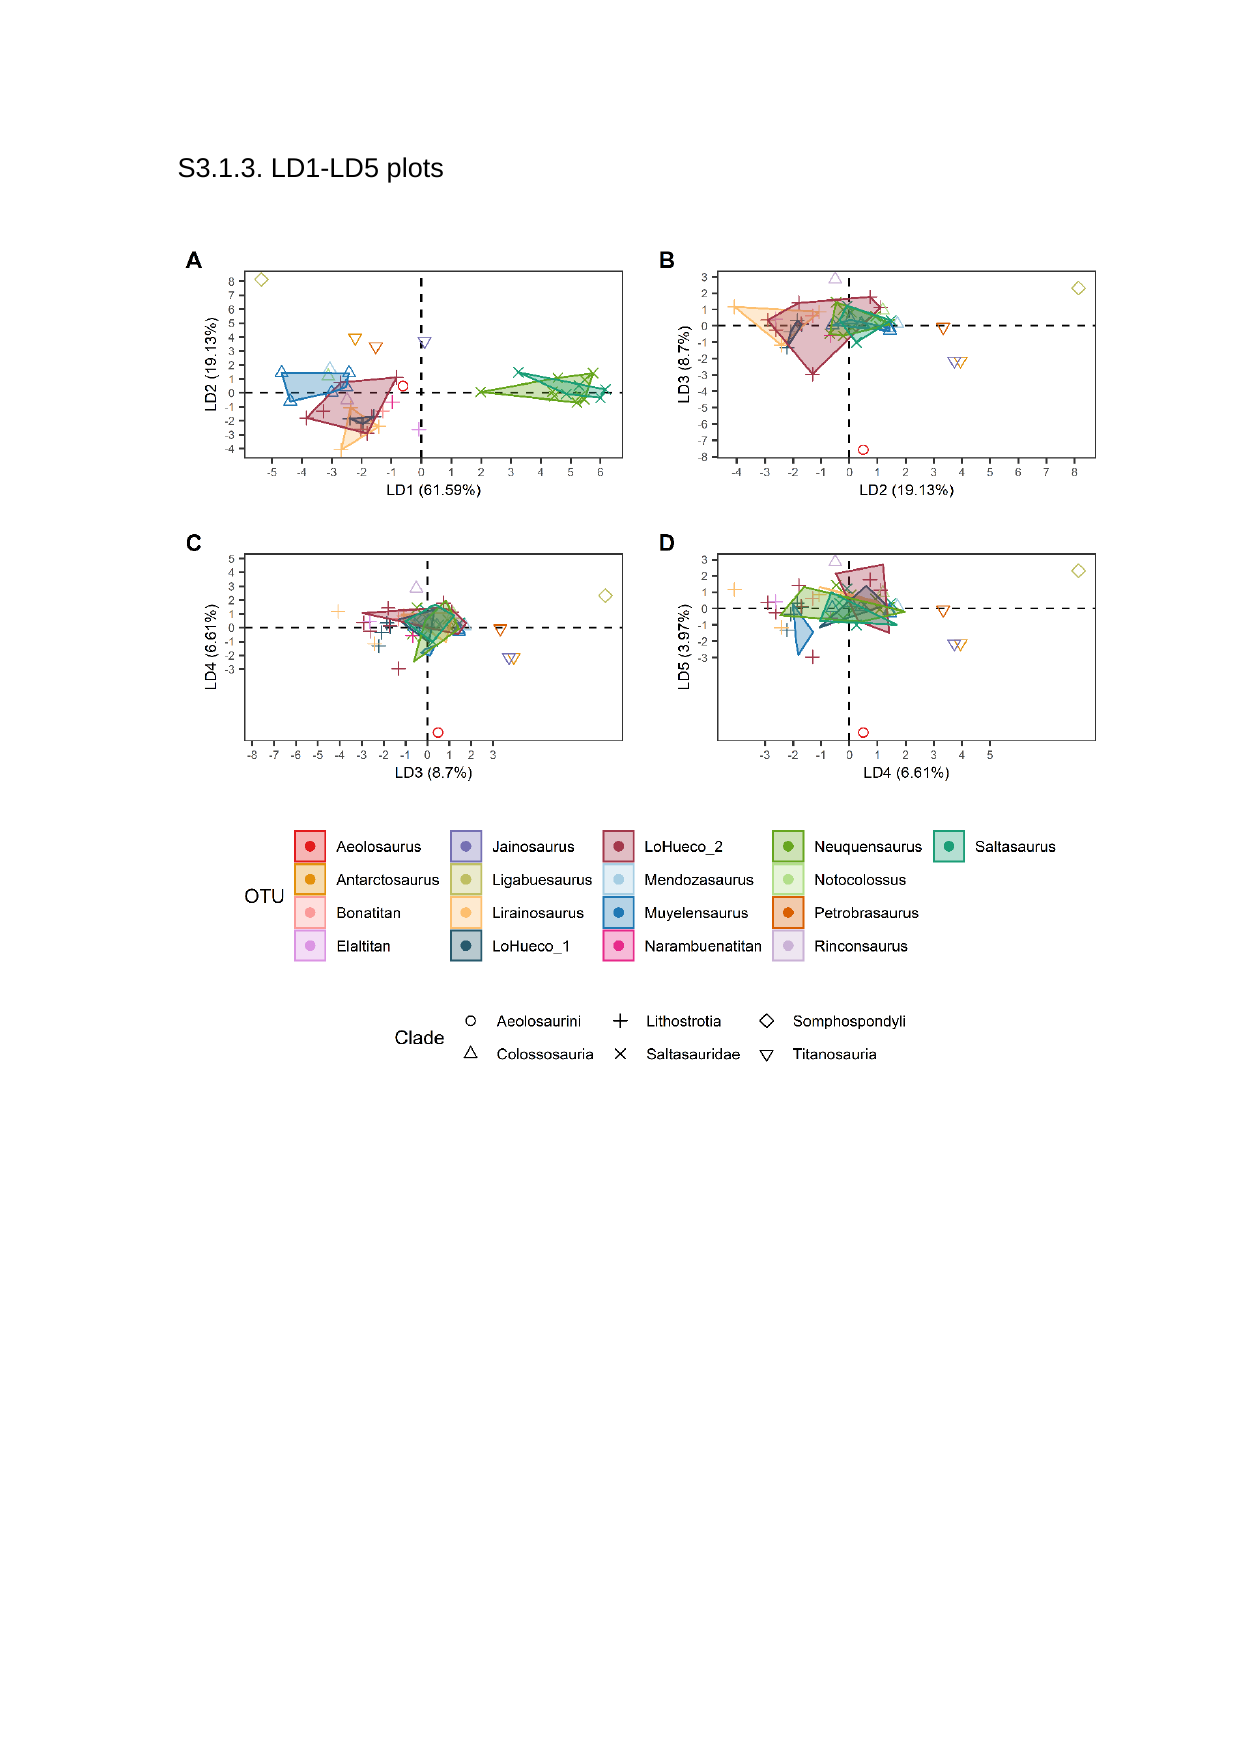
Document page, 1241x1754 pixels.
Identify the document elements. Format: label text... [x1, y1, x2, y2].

picture [177, 243, 1123, 1091]
subtitle S3.1.3. LD1-LD5 plots [177, 152, 1063, 183]
